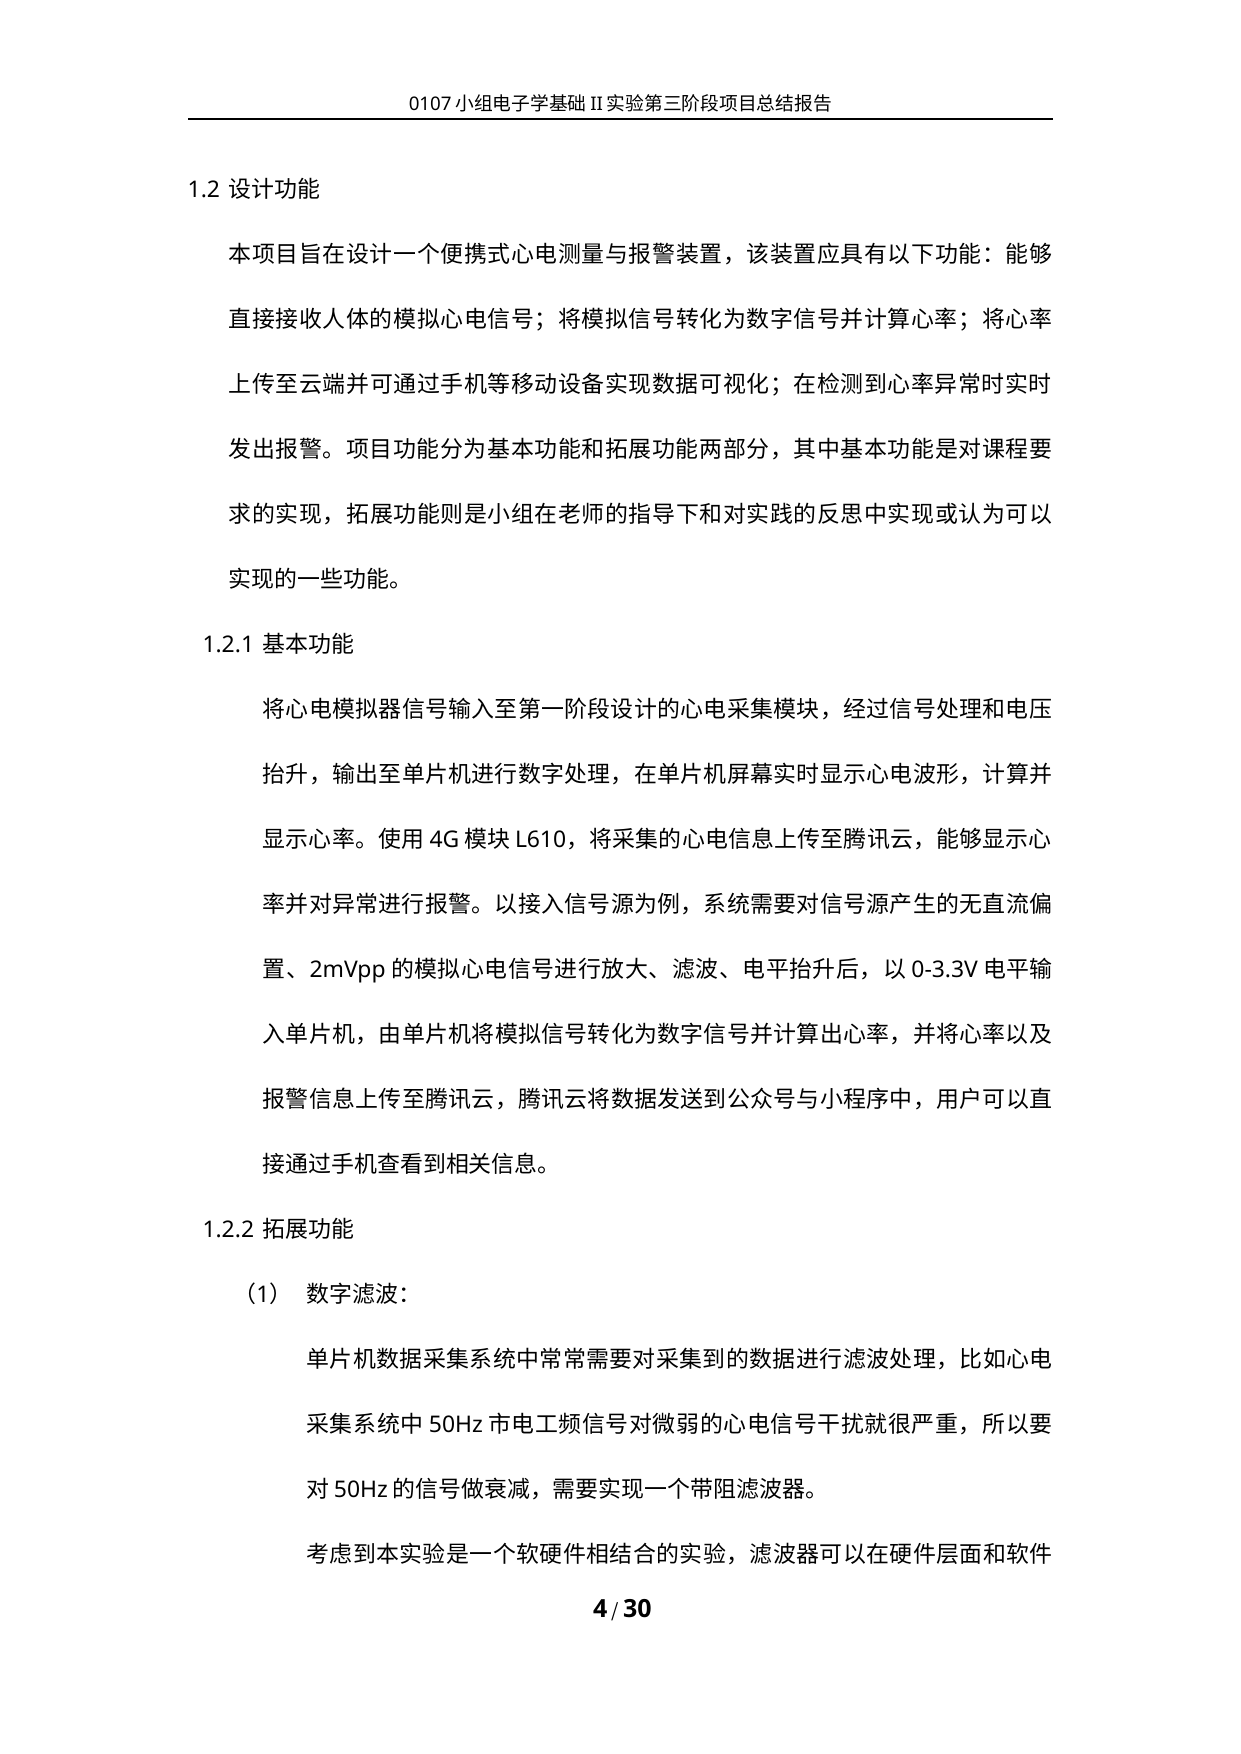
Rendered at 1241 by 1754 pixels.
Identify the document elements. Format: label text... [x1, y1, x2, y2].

list 设计功能 [187, 156, 1053, 221]
list 基本功能 [202, 611, 1053, 676]
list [306, 1521, 1053, 1586]
list 单片机数据采集系统中常常需要对采集到的数据进行滤波处理，比如心电采集系统中50Hz市电工频信号对微弱的心电信号干扰就很严重，所以要对50Hz的信号做衰减，需要实现一个带阻滤波器。 [306, 1326, 1053, 1521]
list 数字滤波： [262, 1261, 1053, 1326]
list 拓展功能 [202, 1196, 1053, 1261]
list 将心电模拟器信号输入至第一阶段设计的心电采集模块，经过信号处理和电压抬升，输出至单片机进行数字处理，在单片机屏幕实时显示心电波形，计算并显示心率。使用4G模块L610，将采集的心电信息上传至腾讯云，能够显示心率并对异常进行报警。以接入信号源为例，系统需要对信号源产生的无直流偏置、2mVpp的模拟心电信号进行放大、滤波、电平抬升后，以0-3.3V电平输入单片机，由单片机将模拟信号转化为数字信号并计算出心率，并将心率以及报警信息上传至腾讯云，腾讯云将数据发送到公众号与小程序中，用户可以直接通过手机查看到相关信息。 [262, 676, 1053, 1196]
list 本项目旨在设计一个便携式心电测量与报警装置，该装置应具有以下功能：能够直接接收人体的模拟心电信号；将模拟信号转化为数字信号并计算心率；将心率上传至云端并可通过手机等移动设备实现数据可视化；在检测到心率异常时实时发出报警。项目功能分为基本功能和拓展功能两部分，其中基本功能是对课程要求的实现，拓展功能则是小组在老师的指导下和对实践的反思中实现或认为可以实现的一些功能。 [228, 221, 1053, 611]
